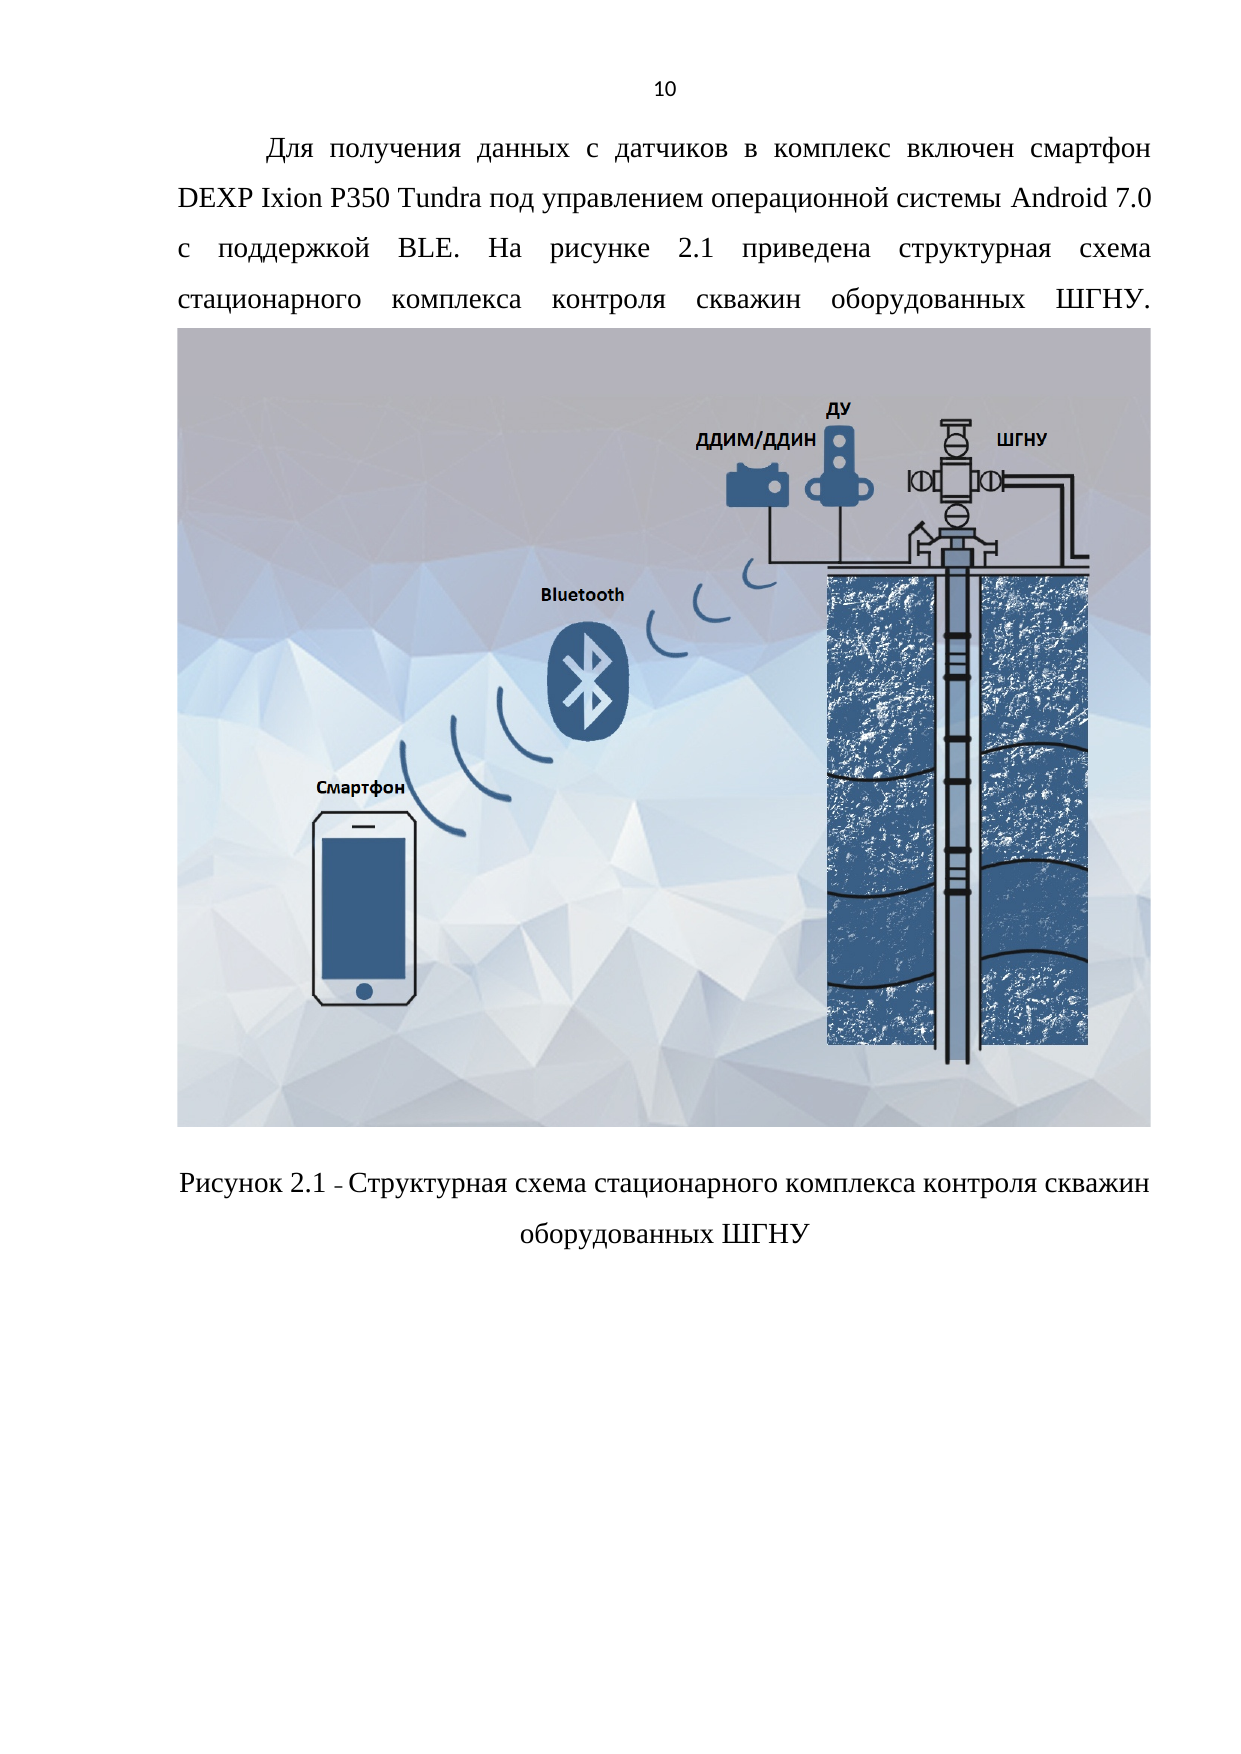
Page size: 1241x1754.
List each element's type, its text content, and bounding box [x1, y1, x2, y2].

text Рисунок 2.1 – Cтруктурная схема стационарного комплекса контроля скважин оборудованных ШГНУ [177, 1166, 1152, 1249]
picture [177, 328, 1151, 1127]
